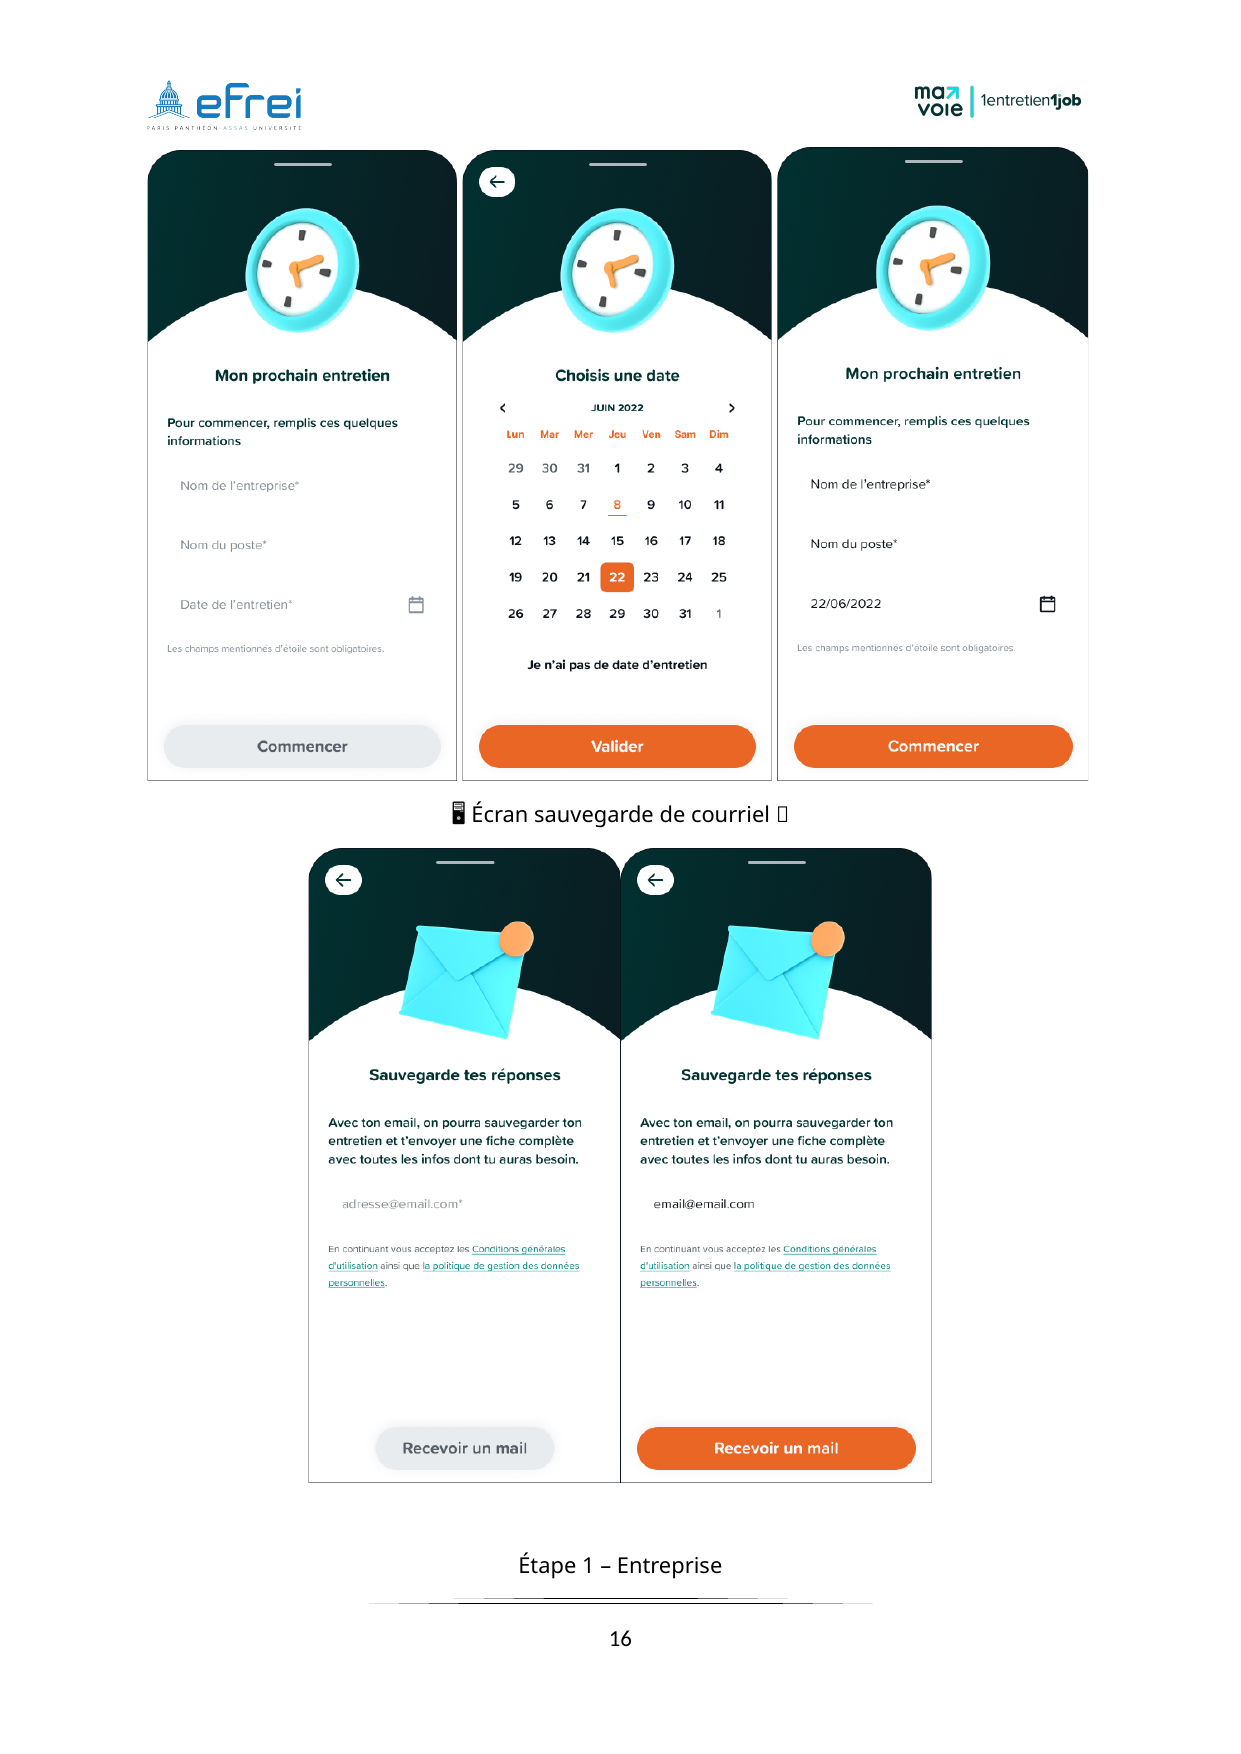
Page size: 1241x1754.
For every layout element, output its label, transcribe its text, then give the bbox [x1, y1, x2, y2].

picture [462, 150, 772, 781]
picture [308, 848, 932, 1483]
picture [777, 147, 1089, 781]
text Étape 1 – Entreprise [148, 1551, 1093, 1580]
picture [147, 150, 457, 781]
picture [147, 80, 301, 130]
text Écran sauvegarde de courriel [148, 799, 1093, 829]
picture [903, 73, 1093, 130]
